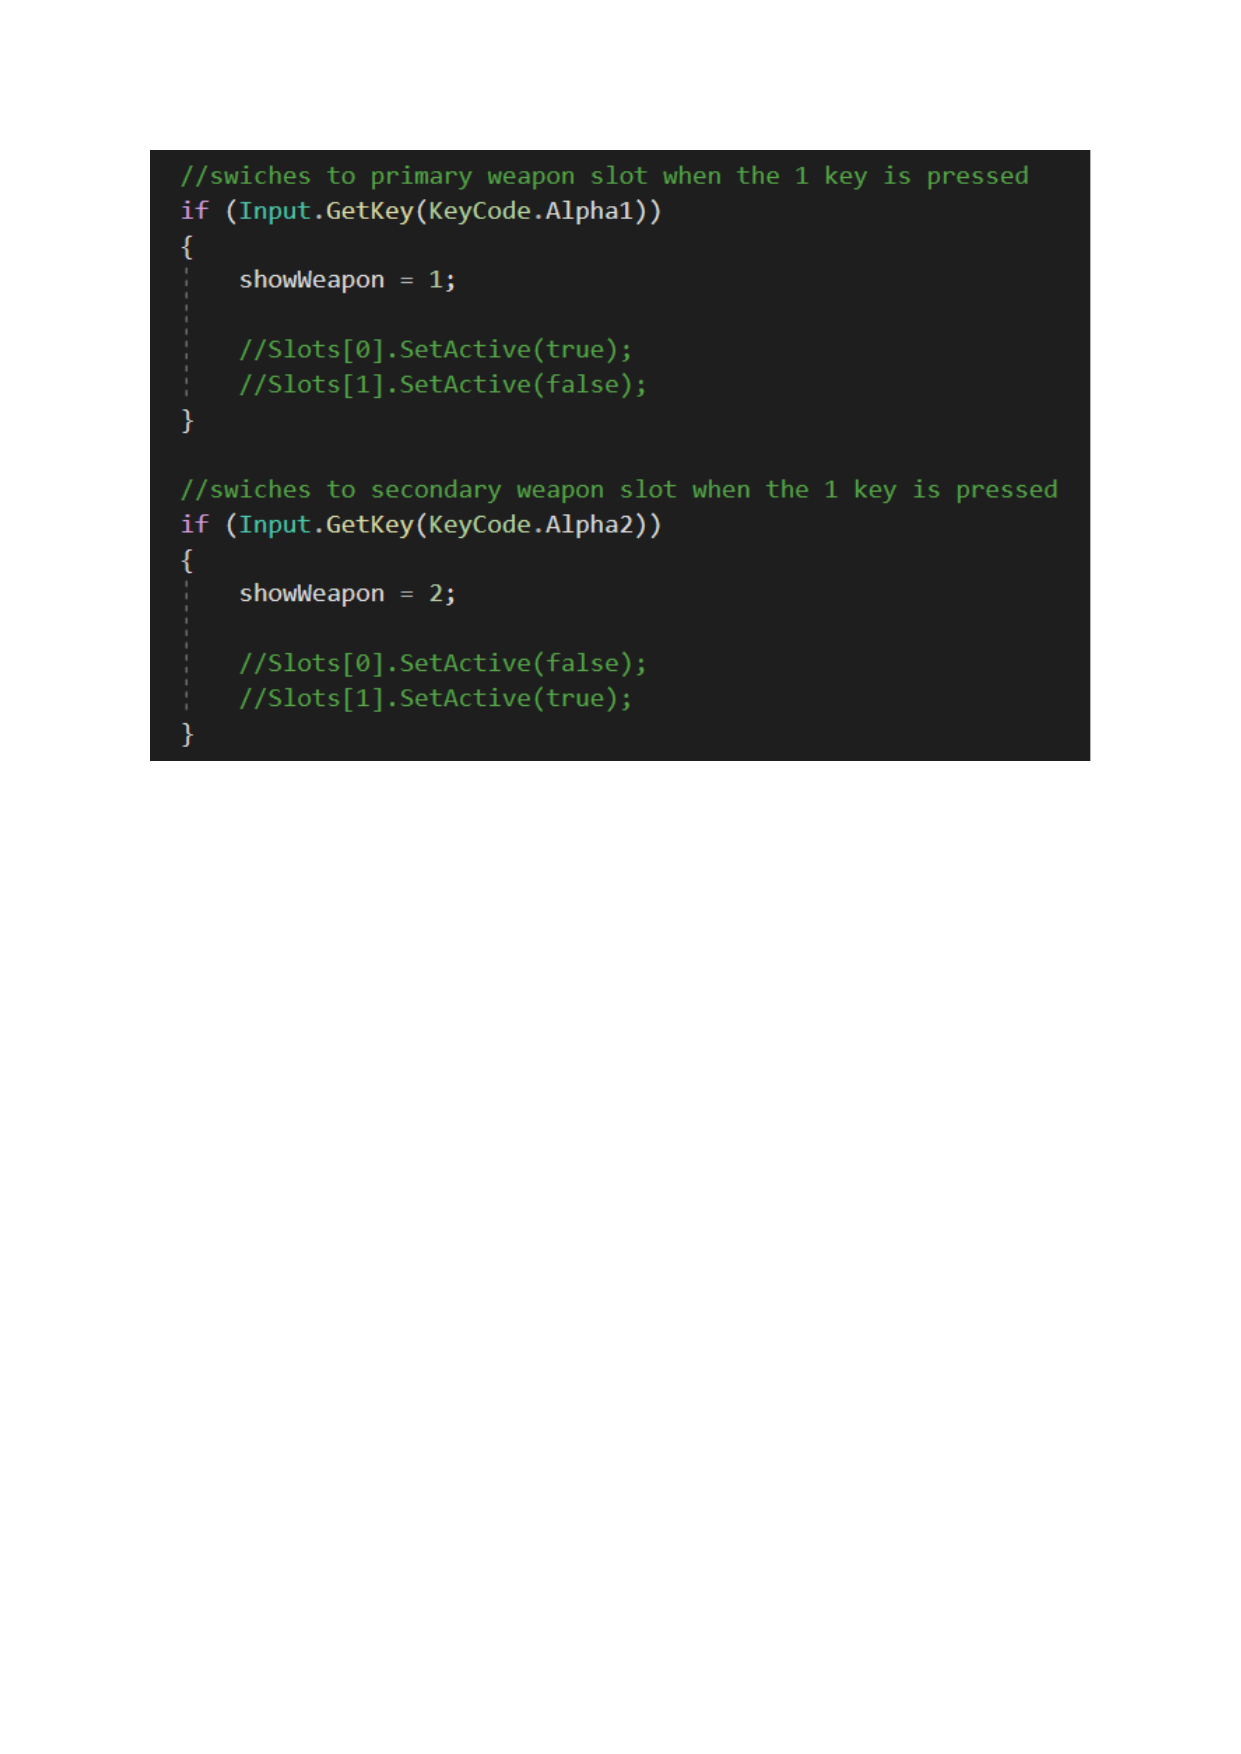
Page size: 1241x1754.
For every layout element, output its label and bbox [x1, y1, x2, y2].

picture [150, 150, 1091, 761]
